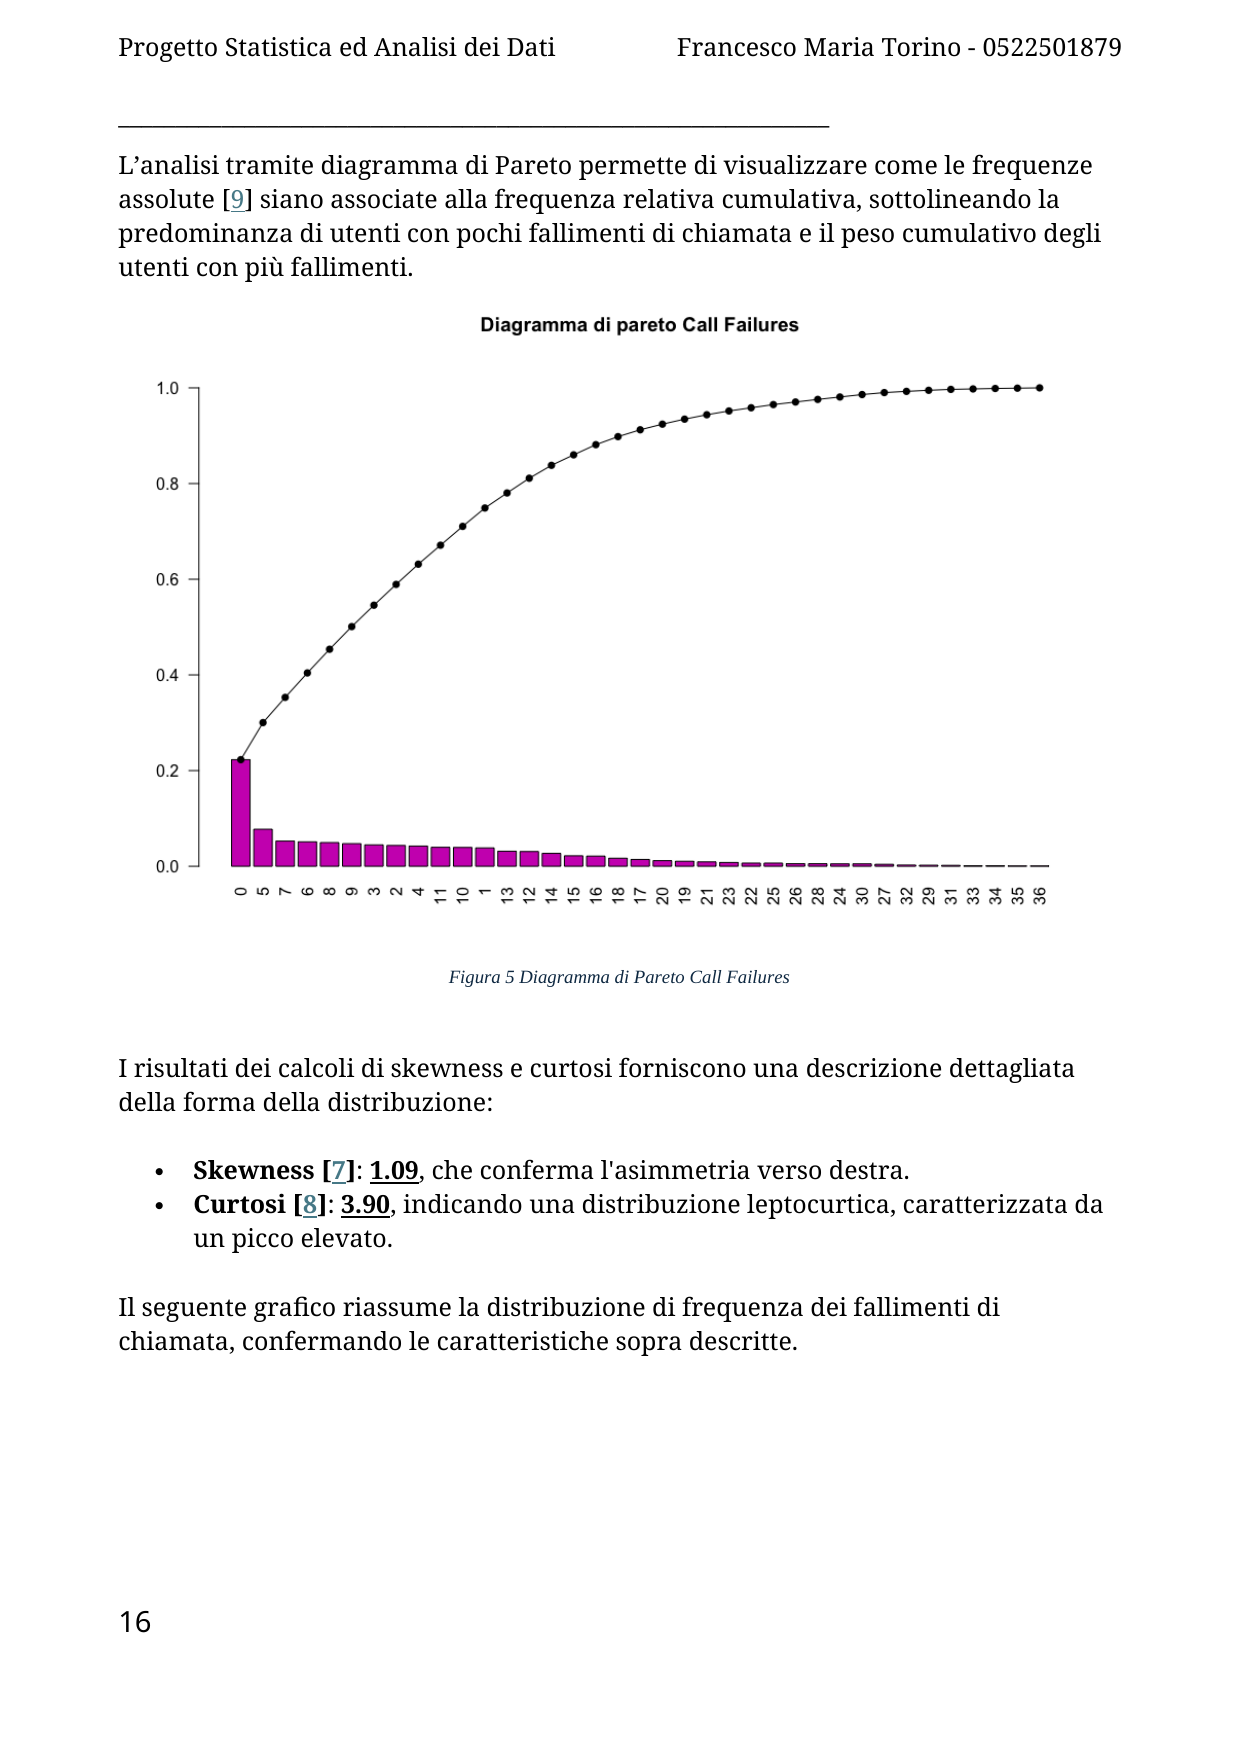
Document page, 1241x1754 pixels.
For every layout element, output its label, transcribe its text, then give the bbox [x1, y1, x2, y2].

text I risultati dei calcoli di skewness e curtosi forniscono una descrizione dettagliata della forma della distribuzione: [118, 1051, 1122, 1119]
list Skewness [7]: 1.09, che conferma l'asimmetria verso destra. [156, 1153, 1122, 1187]
text L’analisi tramite diagramma di Pareto permette di visualizzare come le frequenze assolute [9] siano associate alla frequenza relativa cumulativa, sottolineando la predominanza di utenti con pochi fallimenti di chiamata e il peso cumulativo degli utenti con più fallimenti. [118, 148, 1122, 283]
text Figura Diagramma di Pareto Call Failures [118, 967, 1122, 988]
picture [118, 283, 1123, 967]
list Curtosi [8]: 3.90, indicando una distribuzione leptocurtica, caratterizzata da un picco elevato. [156, 1187, 1122, 1255]
text Il seguente grafico riassume la distribuzione di frequenza dei fallimenti di chiamata, confermando le caratteristiche sopra descritte. [118, 1289, 1122, 1357]
